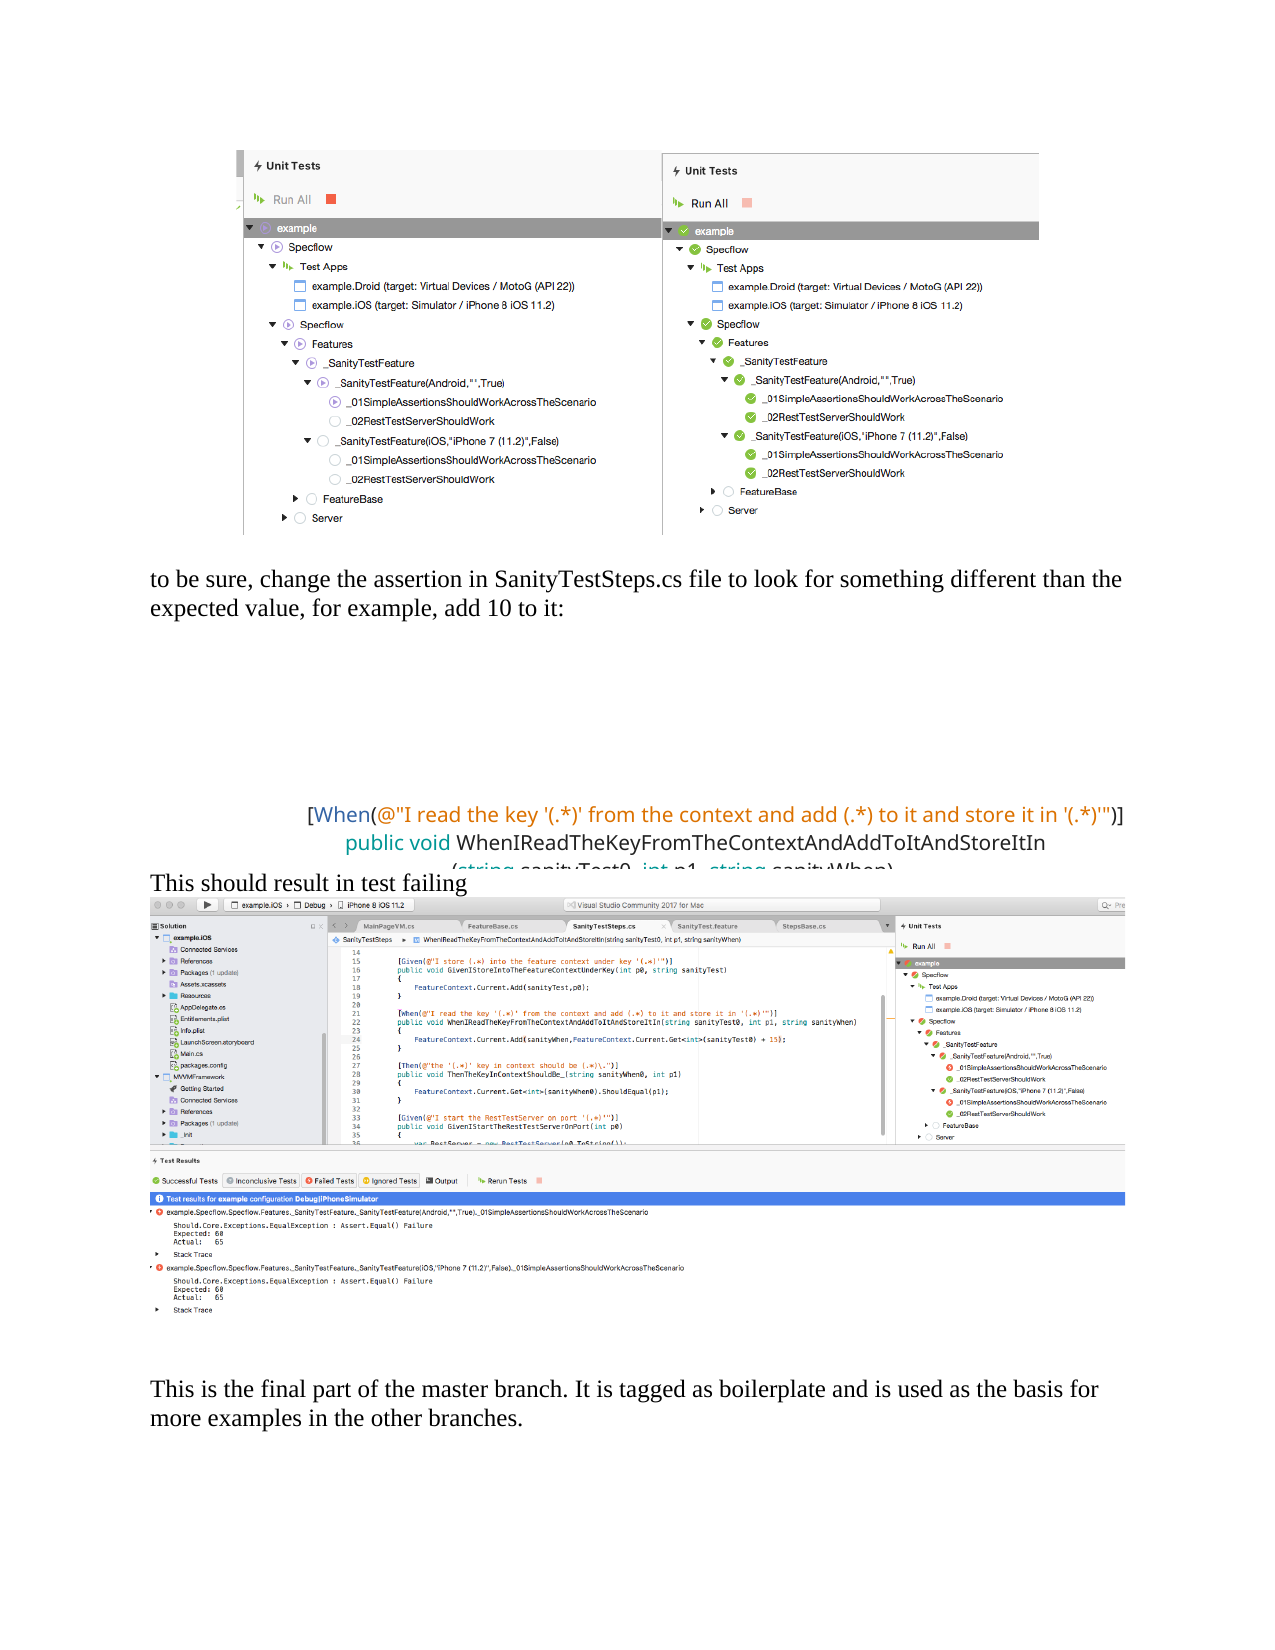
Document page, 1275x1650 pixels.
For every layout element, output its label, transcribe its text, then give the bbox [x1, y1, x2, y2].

picture [150, 897, 1125, 1317]
text to be sure, change the assertion in SanityTestSteps.cs file to look for something different than the expected value, for example, add 10 to it: [150, 564, 1125, 621]
text This is the final part of the master branch. It is tagged as boilerplate and is used as the basis for more examples in the other branches. [150, 1374, 1125, 1431]
text This should result in test failing [150, 868, 1125, 897]
picture [236, 150, 1039, 535]
